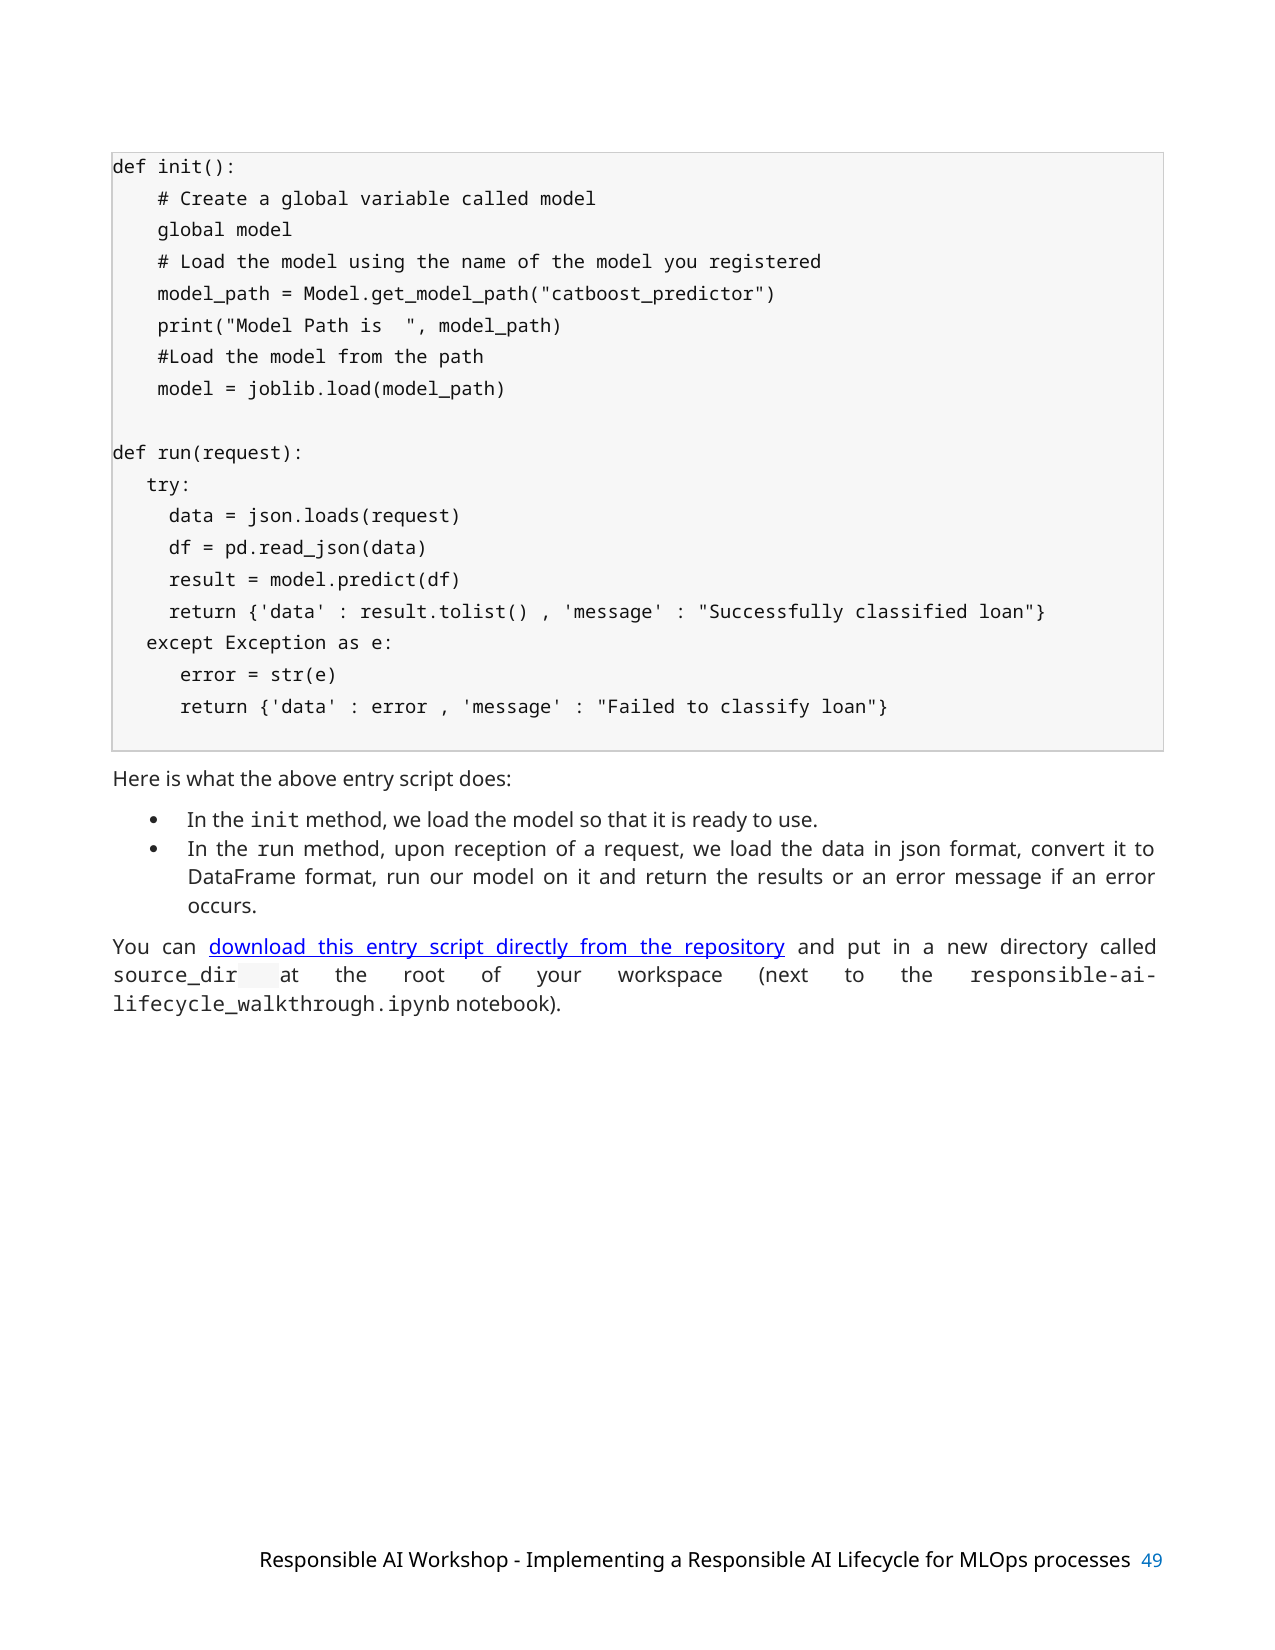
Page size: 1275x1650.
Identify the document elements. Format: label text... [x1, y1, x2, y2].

text return {'data' : error , 'message' : "Failed to classify loan"} [113, 692, 1163, 719]
text print("Model Path is ", model_path) [113, 310, 1163, 337]
text def init(): [113, 153, 1163, 179]
text df = pd.read_json(data) [113, 533, 1163, 560]
text error = str(e) [113, 660, 1163, 687]
text model_path = Model.get_model_path("catboost_predictor") [113, 279, 1163, 306]
text return {'data' : result.tolist() , 'message' : "Successfully classified loan"} [113, 596, 1163, 623]
text data = json.loads(request) [113, 501, 1163, 528]
text except Exception as e: [113, 628, 1163, 655]
list In the run method, upon reception of a request, we load the data in json format, convert it to DataFrame format, run our model on it and return the results or an error message if an error occurs. [150, 834, 1157, 919]
text # Create a global variable called model [113, 183, 1163, 210]
text # Load the model using the name of the model you registered [113, 247, 1163, 274]
text try: [113, 469, 1163, 496]
text #Load the model from the path [113, 342, 1163, 369]
text def run(request): [113, 437, 1163, 464]
text model = joblib.load(model_path) [113, 374, 1163, 401]
list In the init method, we load the model so that it is ready to use. [150, 806, 1157, 834]
text global model [113, 215, 1163, 242]
text Here is what the above entry script does: [112, 764, 1157, 793]
text result = model.predict(df) [113, 564, 1163, 592]
text You can download this entry script directly from the repository and put in a new directory called source_dir at the root of your workspace (next to the responsible-ai-lifecycle_walkthrough.ipynb notebook). [112, 932, 1157, 1017]
